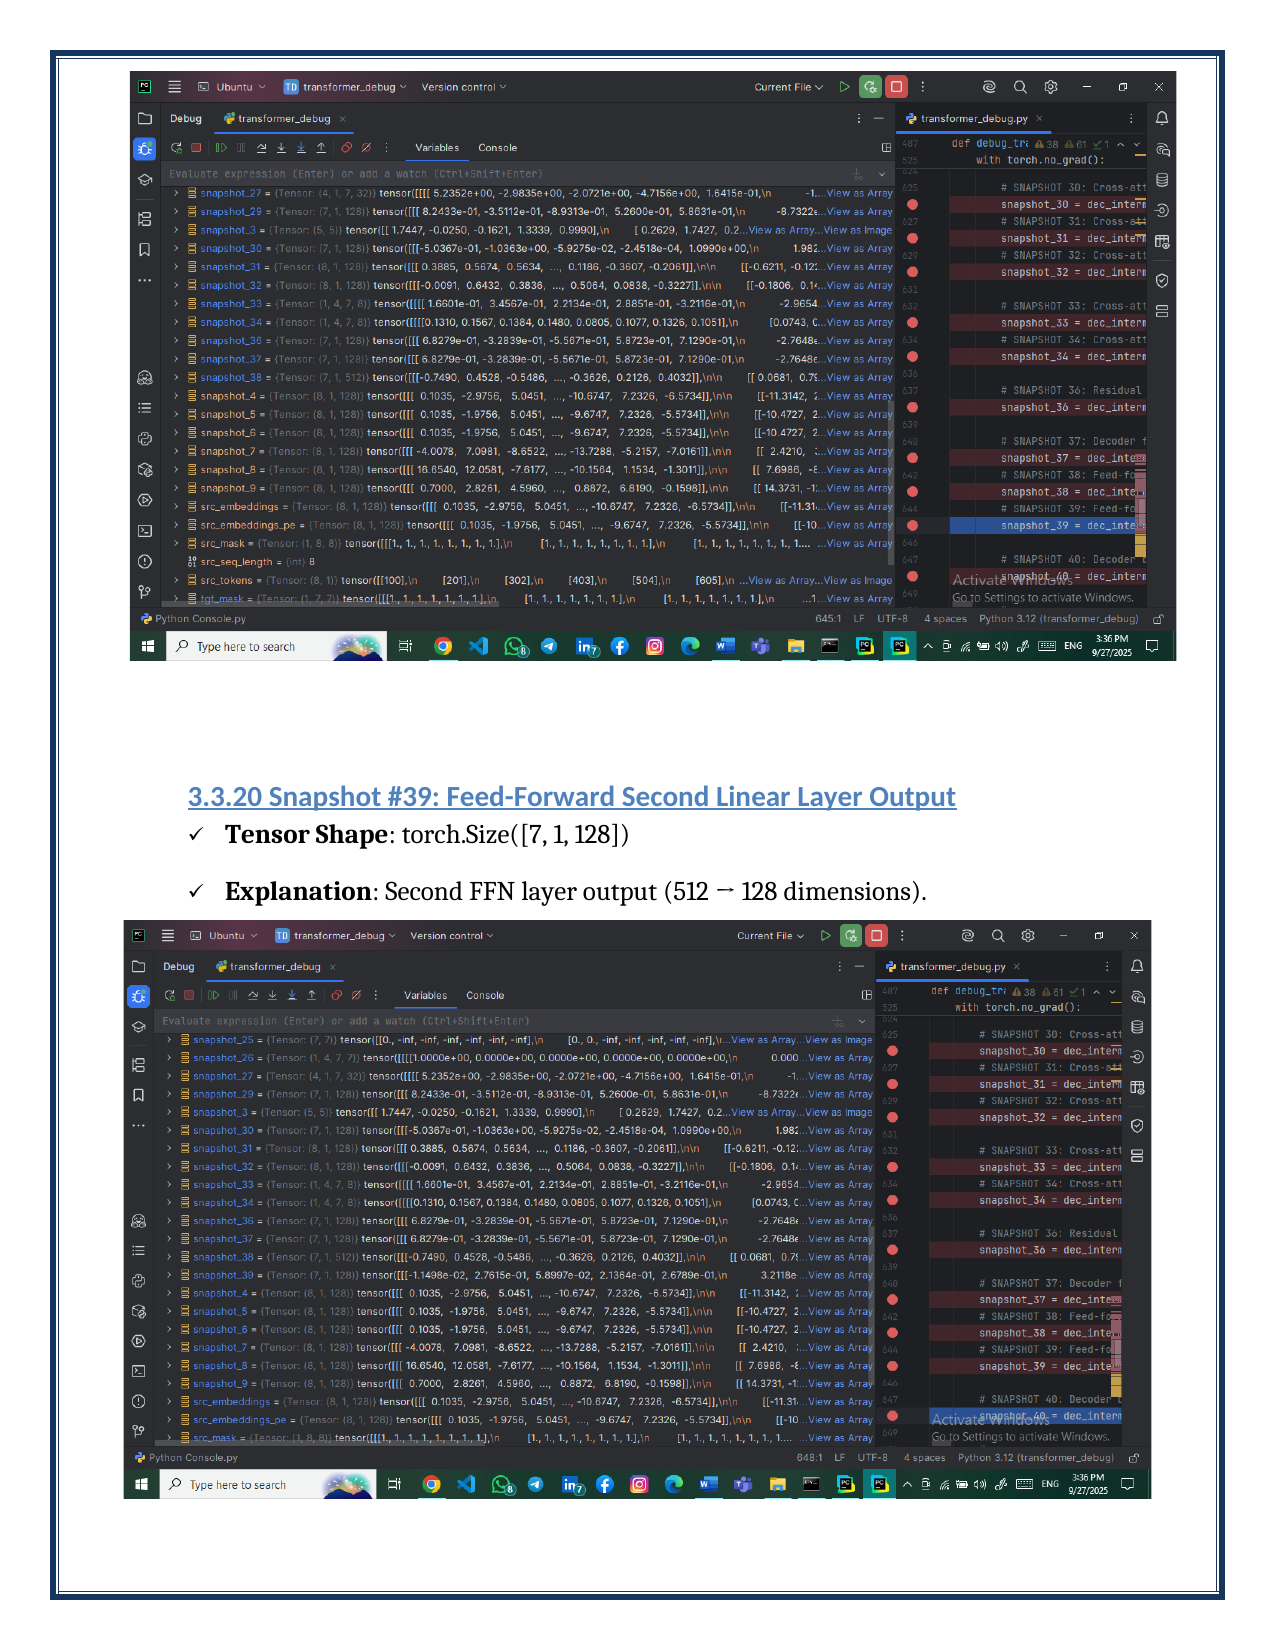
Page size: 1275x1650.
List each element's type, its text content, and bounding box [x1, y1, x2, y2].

subtitle 3.3.20 Snapshot #39: Feed-Forward Second Linear Layer Output [187, 778, 1087, 814]
picture [123, 920, 1152, 1499]
picture [129, 71, 1177, 661]
list Tensor Shape: torch.Size([7, 1, 128]) [187, 819, 1087, 850]
list Explanation: Second FFN layer output (512 → 128 dimensions). [187, 876, 1087, 907]
